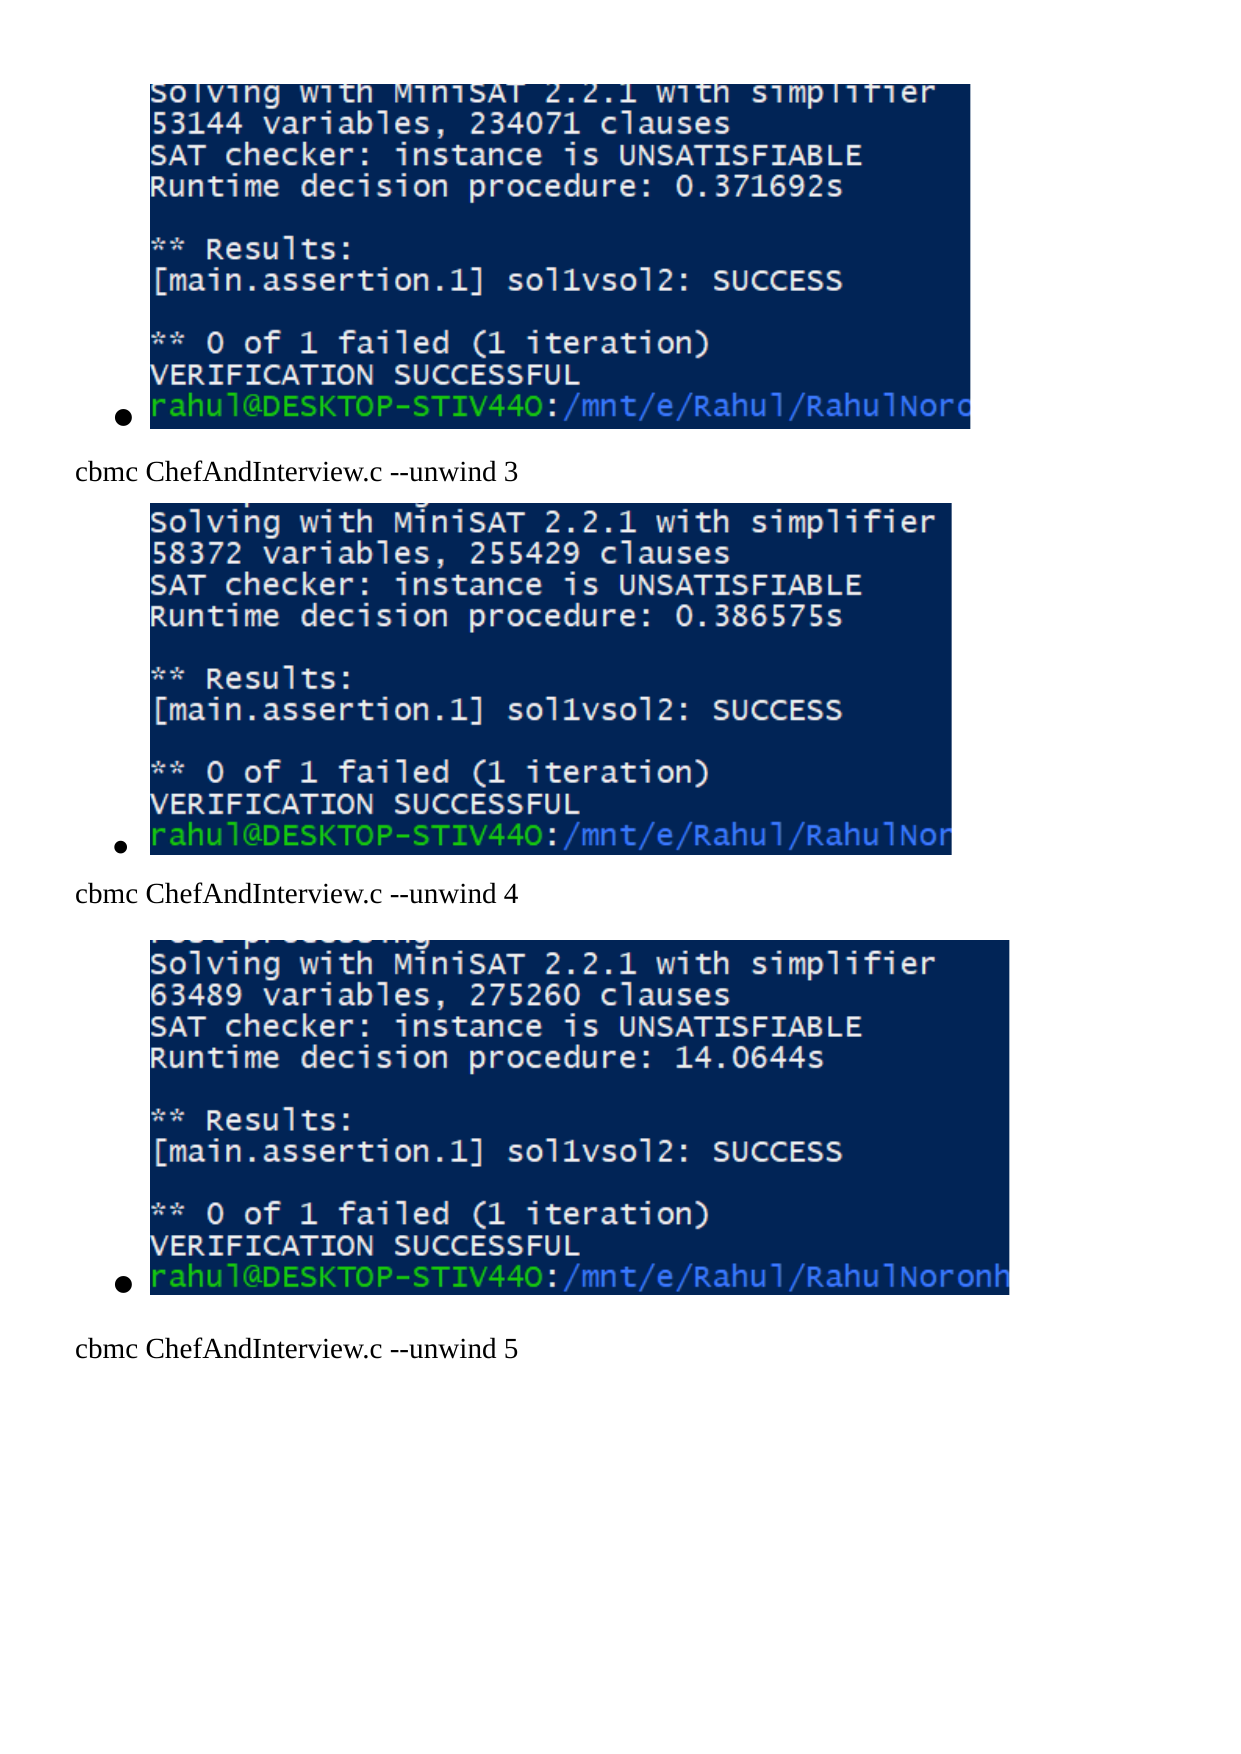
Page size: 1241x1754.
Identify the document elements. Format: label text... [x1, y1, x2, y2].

picture [150, 940, 1010, 1295]
picture [150, 503, 952, 855]
list cbmc ChefAndInterview.c --unwind 3 [75, 438, 1165, 503]
list cbmc ChefAndInterview.c --unwind 5 [75, 1316, 1165, 1381]
list cbmc ChefAndInterview.c --unwind 4 [75, 861, 1165, 926]
picture [150, 84, 971, 429]
